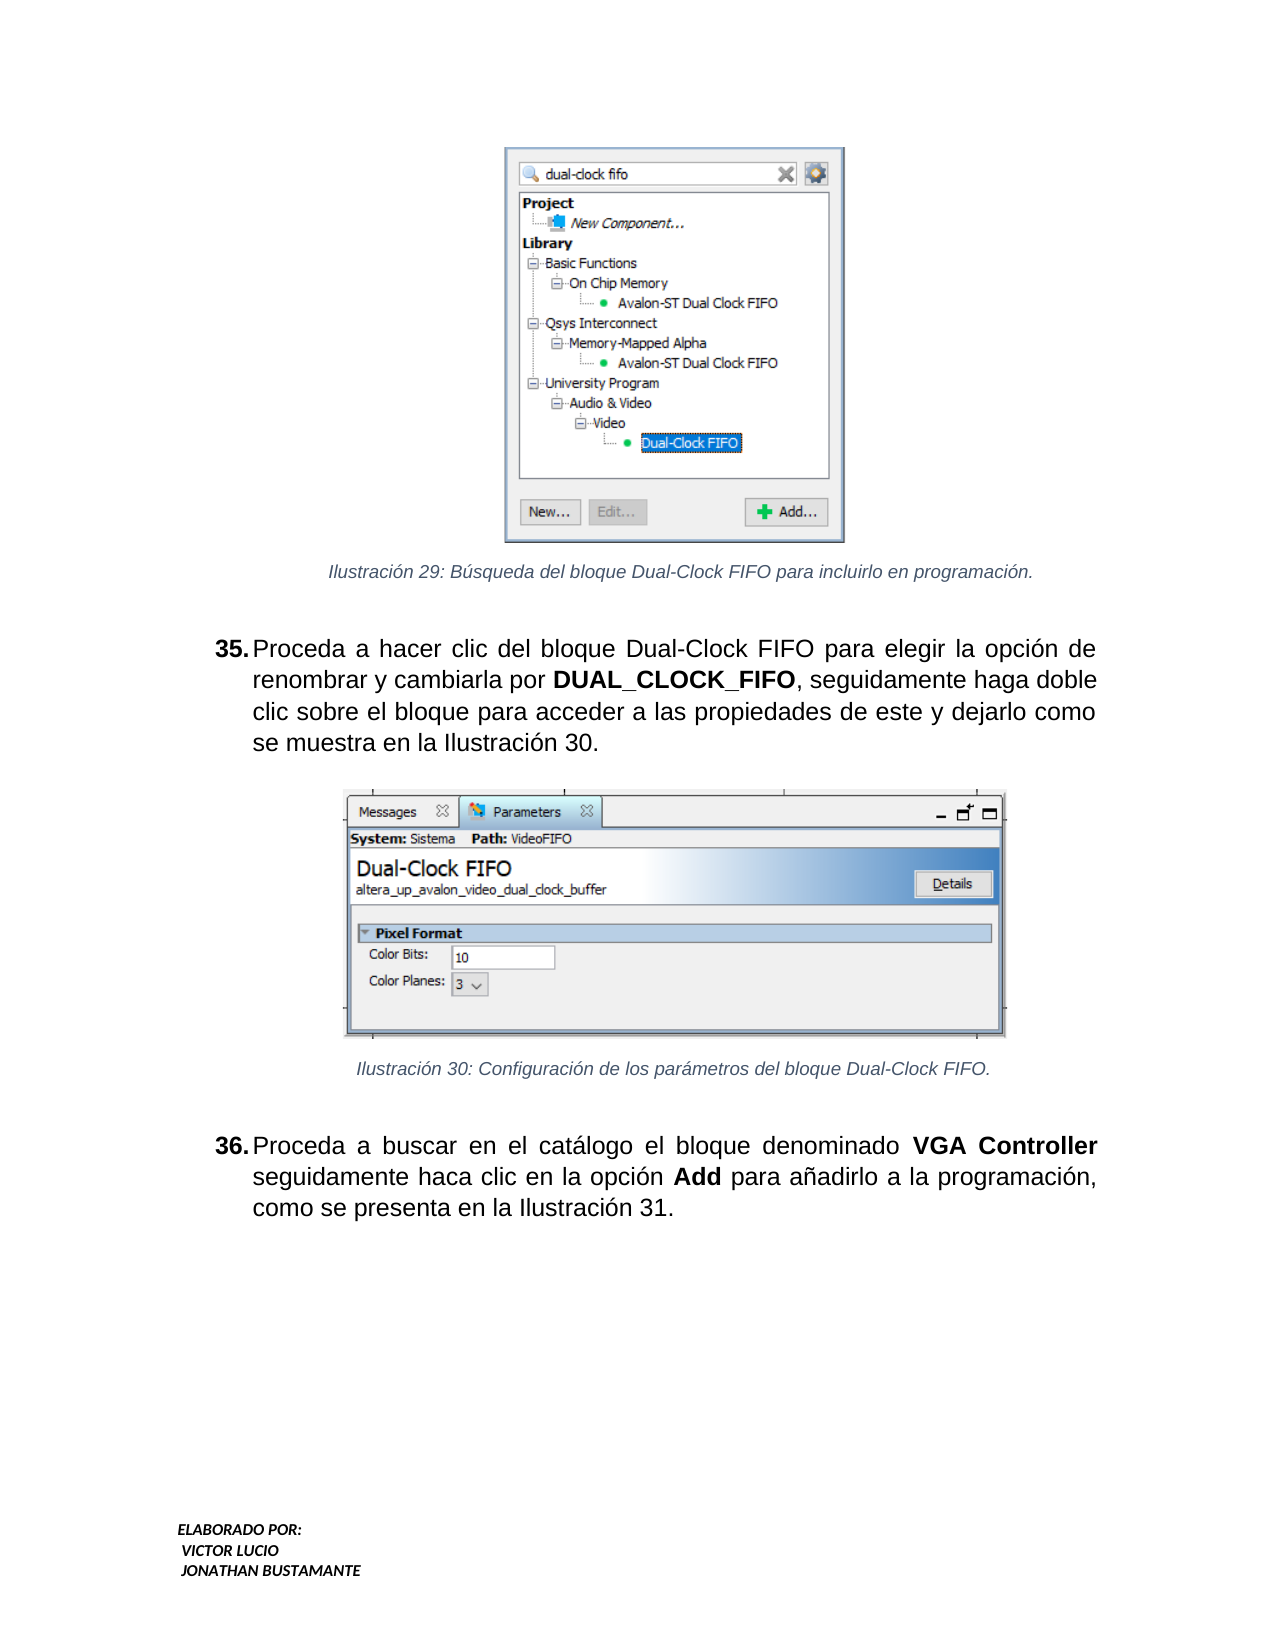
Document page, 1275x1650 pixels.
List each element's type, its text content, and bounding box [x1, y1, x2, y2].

picture [342, 789, 1008, 1039]
list Proceda a buscar en el catálogo el bloque denominado VGA Controller seguidamente haca clic en la opción Add para añadirlo a la programación, como se presenta en la Ilustración 31. [215, 1131, 1098, 1222]
picture [504, 147, 846, 543]
text Ilustración 30: Configuración de los parámetros del bloque Dual-Clock FIFO. [251, 1058, 1098, 1079]
list Proceda a hacer clic del bloque Dual-Clock FIFO para elegir la opción de renombrar y cambiarla por DUAL_CLOCK_FIFO, seguidamente haga doble clic sobre el bloque para acceder a las propiedades de este y dejarlo como se muestra en la Ilustración 30. [215, 634, 1098, 756]
text Ilustración 29: Búsqueda del bloque Dual-Clock FIFO para incluirlo en programación. [266, 561, 1098, 583]
